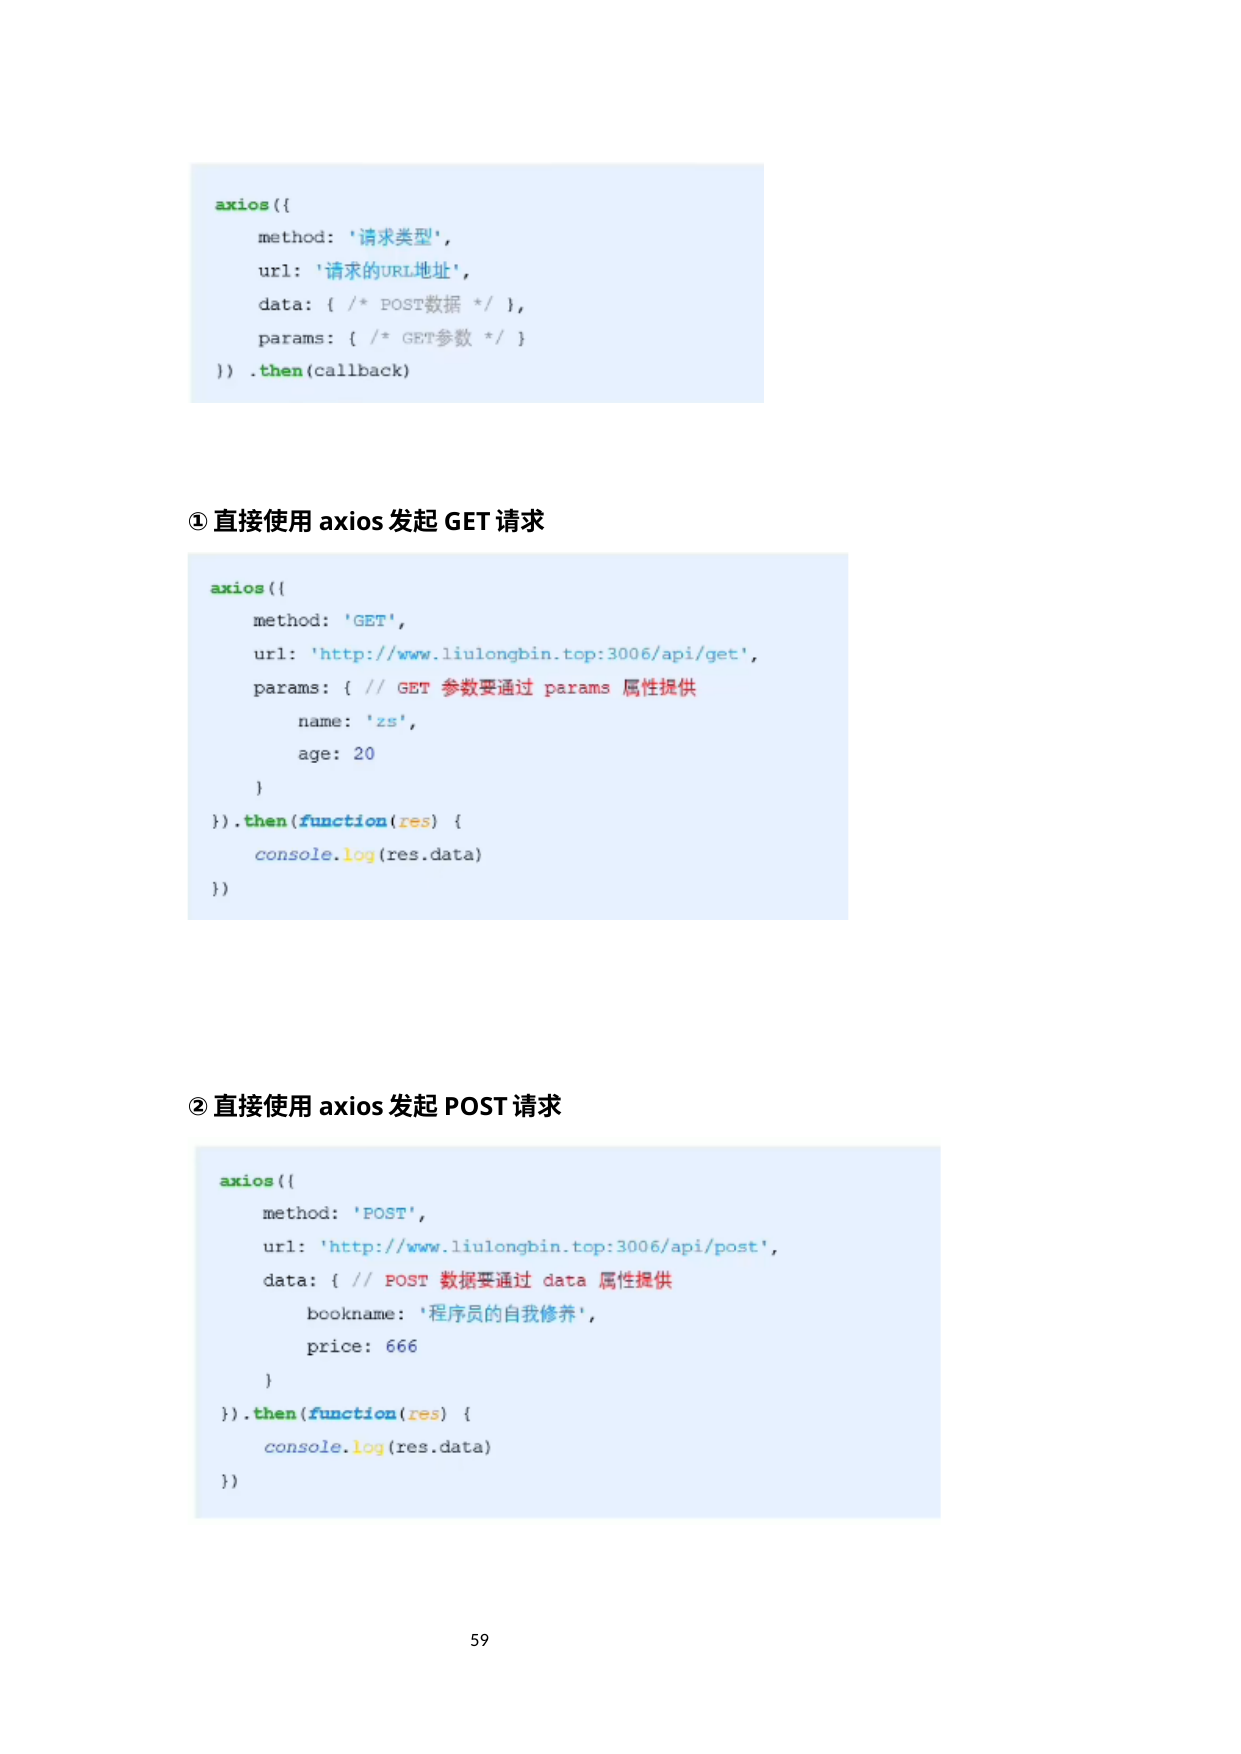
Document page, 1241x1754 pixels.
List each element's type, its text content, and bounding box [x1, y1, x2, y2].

text ②直接使用axios发起POST请求 [187, 1072, 1053, 1137]
picture [187, 552, 849, 920]
text ①直接使用axios发起GET请求 [187, 487, 1053, 552]
picture [187, 1137, 941, 1525]
picture [187, 162, 764, 403]
